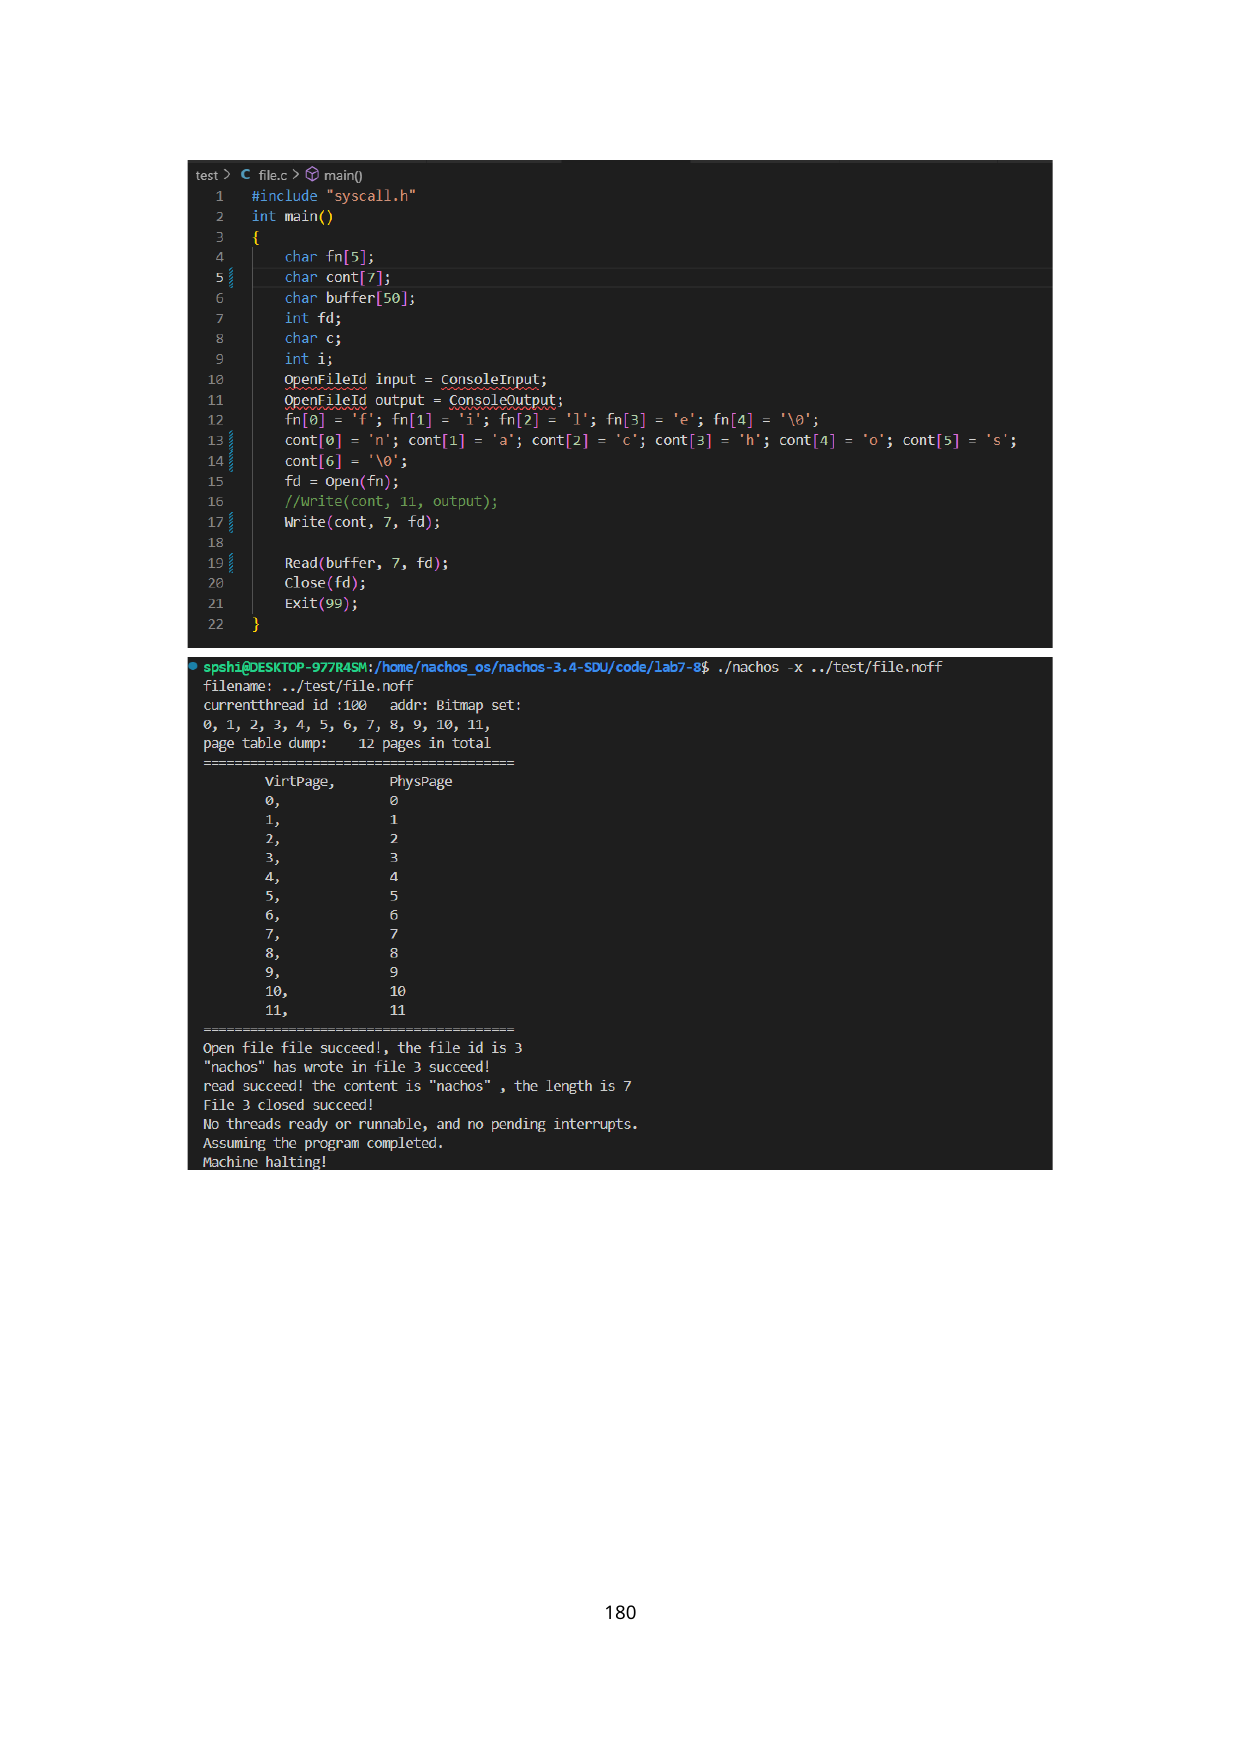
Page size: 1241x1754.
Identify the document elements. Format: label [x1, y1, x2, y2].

picture [187, 160, 1053, 648]
picture [187, 657, 1053, 1170]
